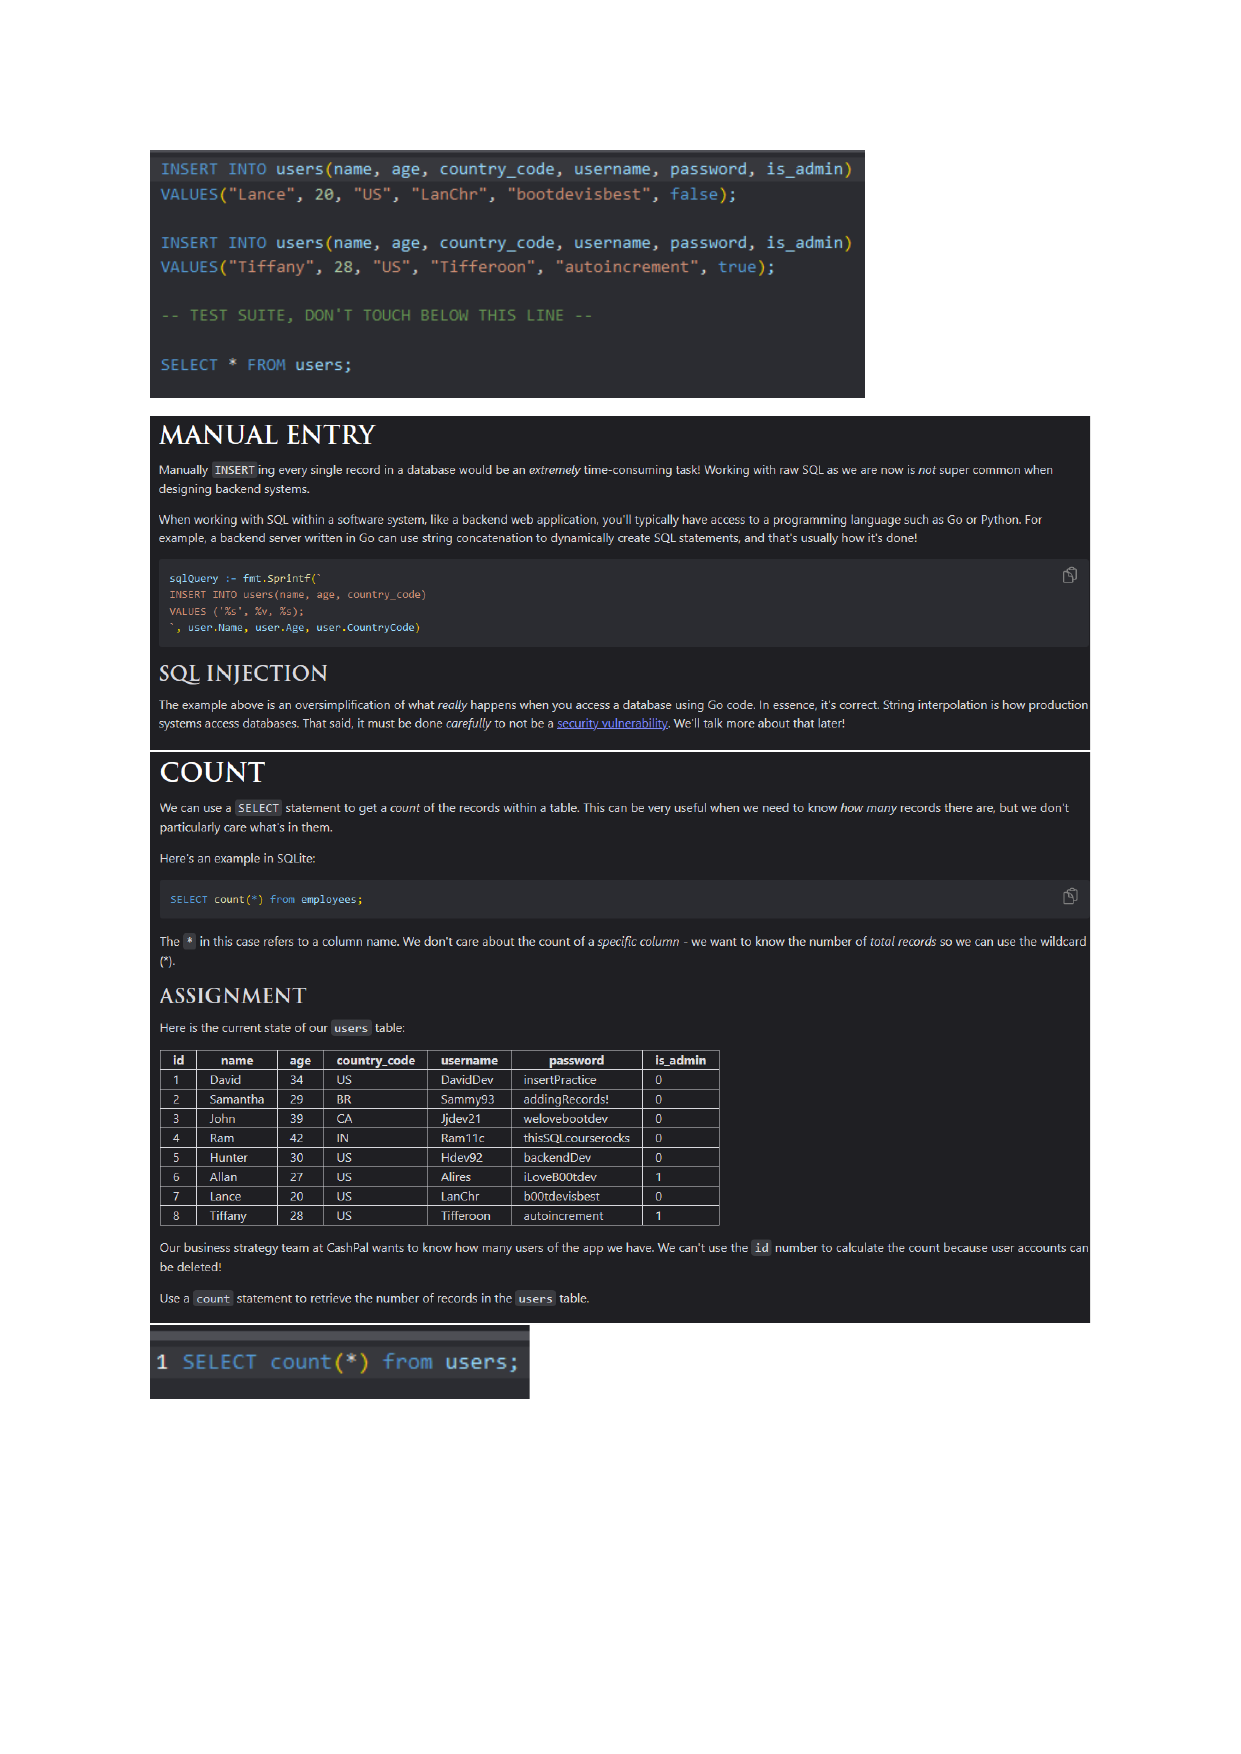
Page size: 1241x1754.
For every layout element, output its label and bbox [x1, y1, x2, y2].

picture [150, 416, 1091, 750]
picture [150, 150, 865, 398]
picture [150, 1325, 530, 1399]
picture [150, 752, 1091, 1323]
